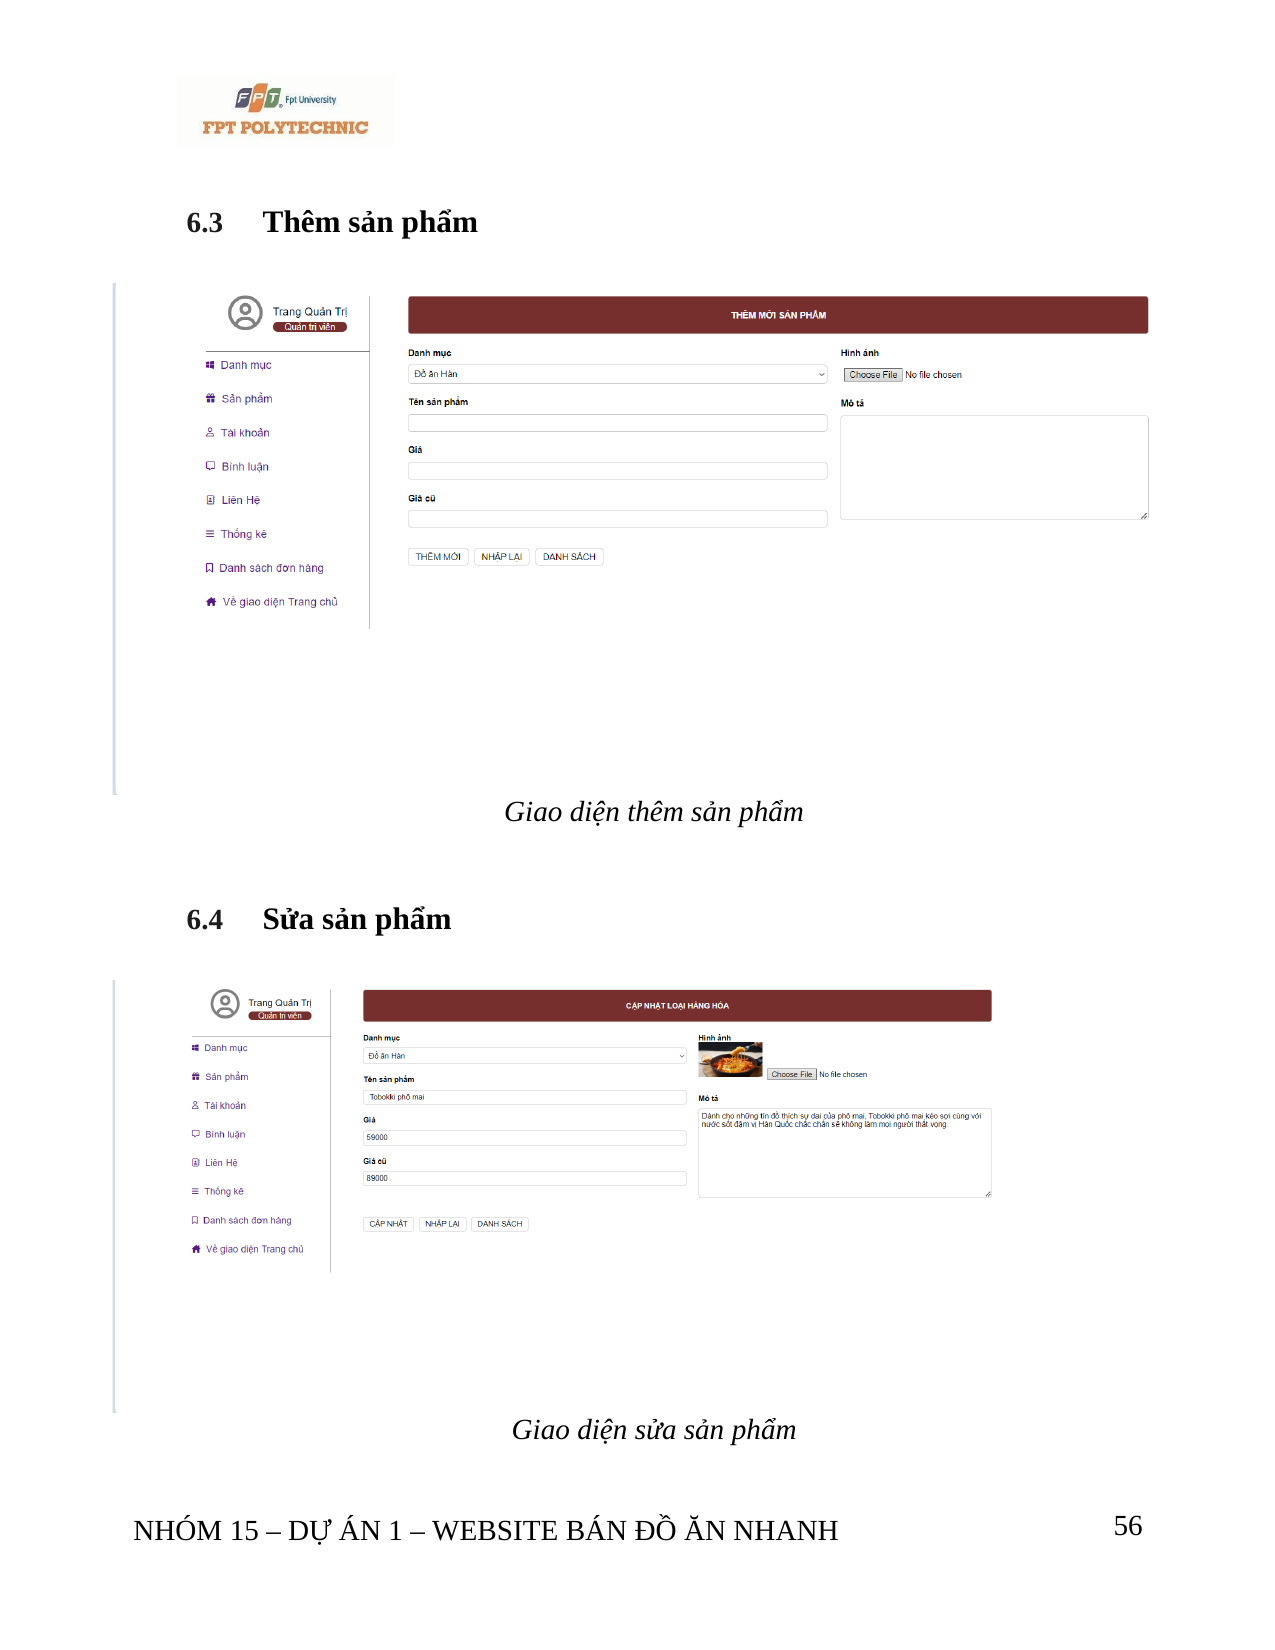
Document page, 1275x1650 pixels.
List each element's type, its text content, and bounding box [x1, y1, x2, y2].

picture [112, 980, 1058, 1413]
subtitle Thêm sản phẩm [186, 203, 1198, 239]
subtitle Sửa sản phẩm [186, 900, 1198, 936]
text Giao diện sửa sản phẩm [112, 1412, 1198, 1446]
picture [112, 283, 1223, 795]
text Giao diện thêm sản phẩm [112, 795, 1198, 828]
picture [177, 75, 395, 146]
